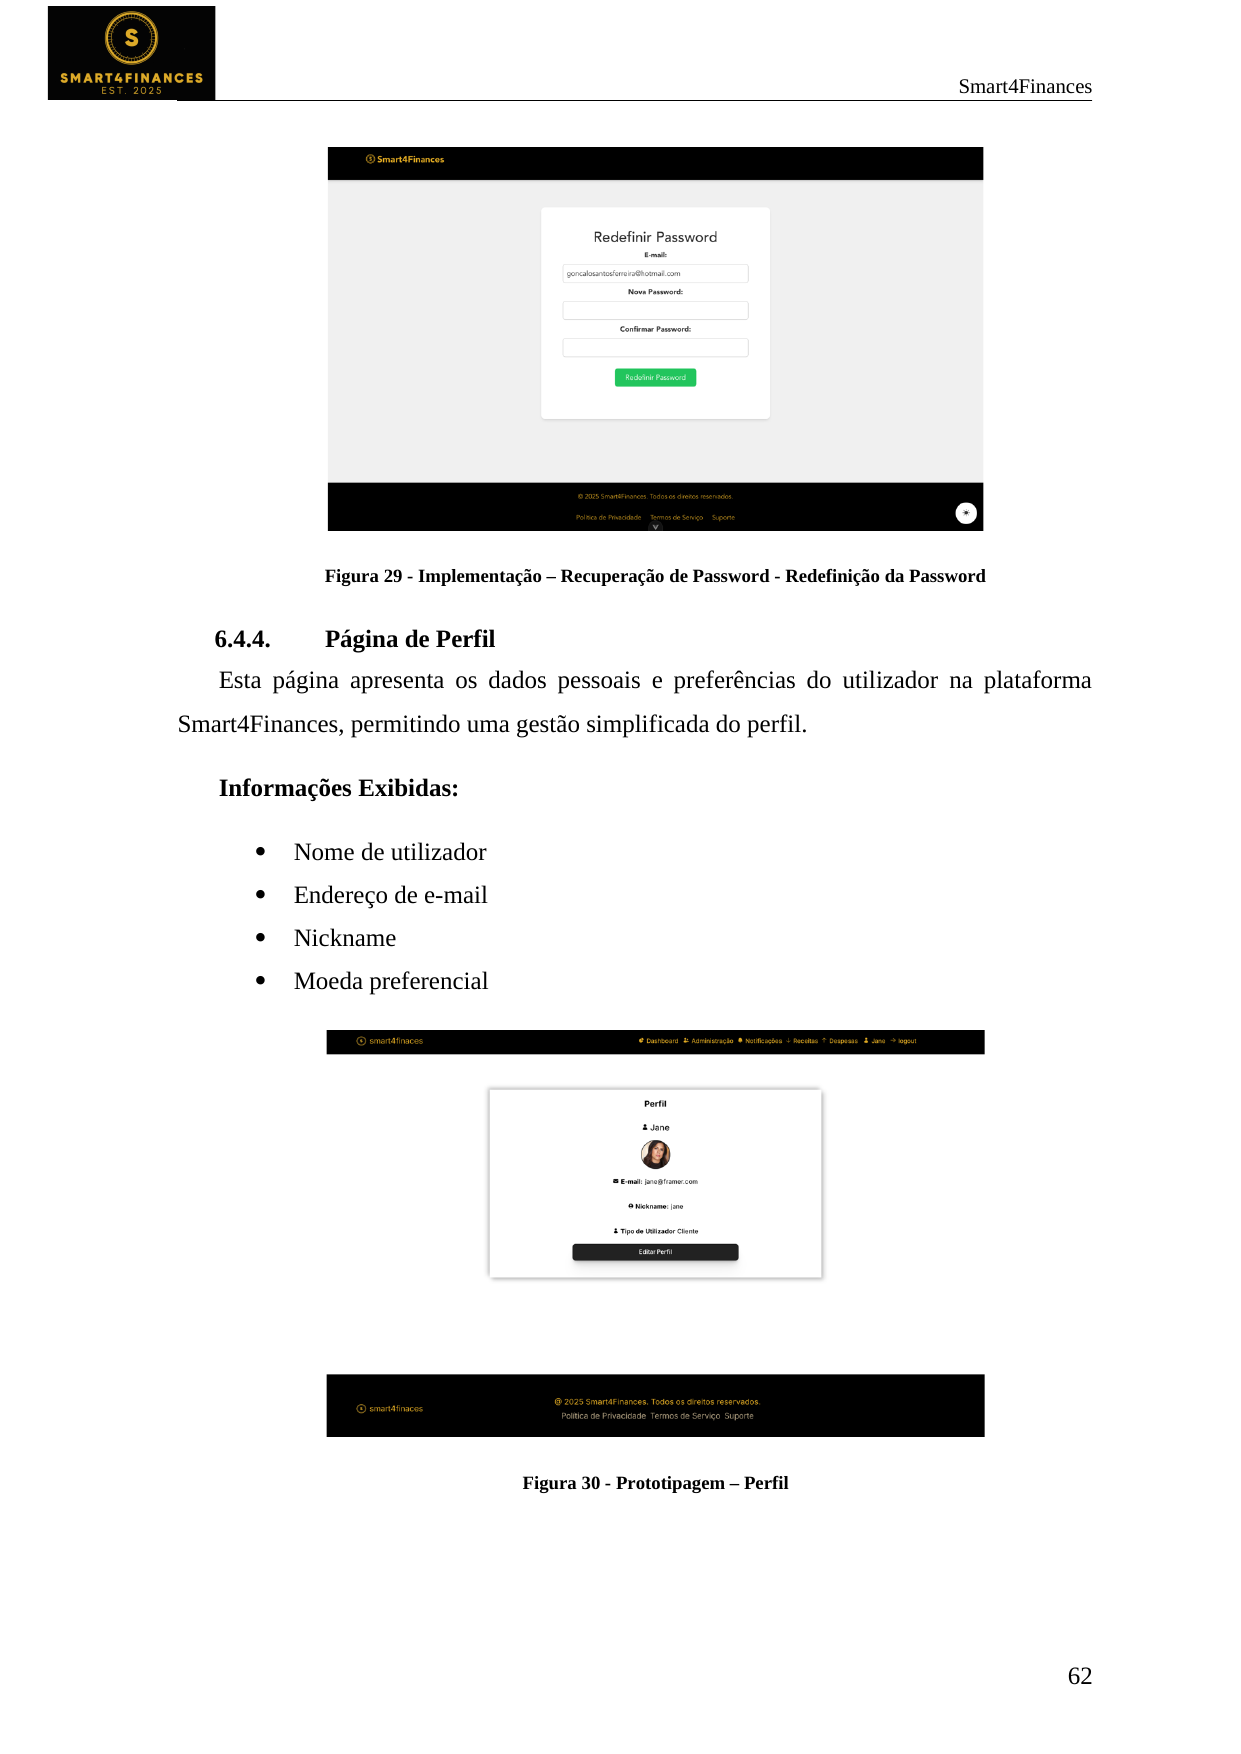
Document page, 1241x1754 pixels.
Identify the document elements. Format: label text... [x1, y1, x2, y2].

picture [326, 1030, 985, 1437]
list Moeda preferencial [256, 966, 1092, 995]
picture [47, 6, 216, 100]
list Endereço de e-mail [256, 880, 1092, 908]
list Nome de utilizador [256, 837, 1092, 865]
text Esta página apresenta os dados pessoais e preferências do utilizador na plataforma Smart4Finances, permitindo uma gestão simplificada do perfil. [177, 666, 1092, 737]
picture [327, 147, 984, 531]
list Nickname [256, 923, 1092, 952]
subtitle Página de Perfil [214, 624, 1092, 653]
text Informações Exibidas: [177, 773, 1092, 801]
